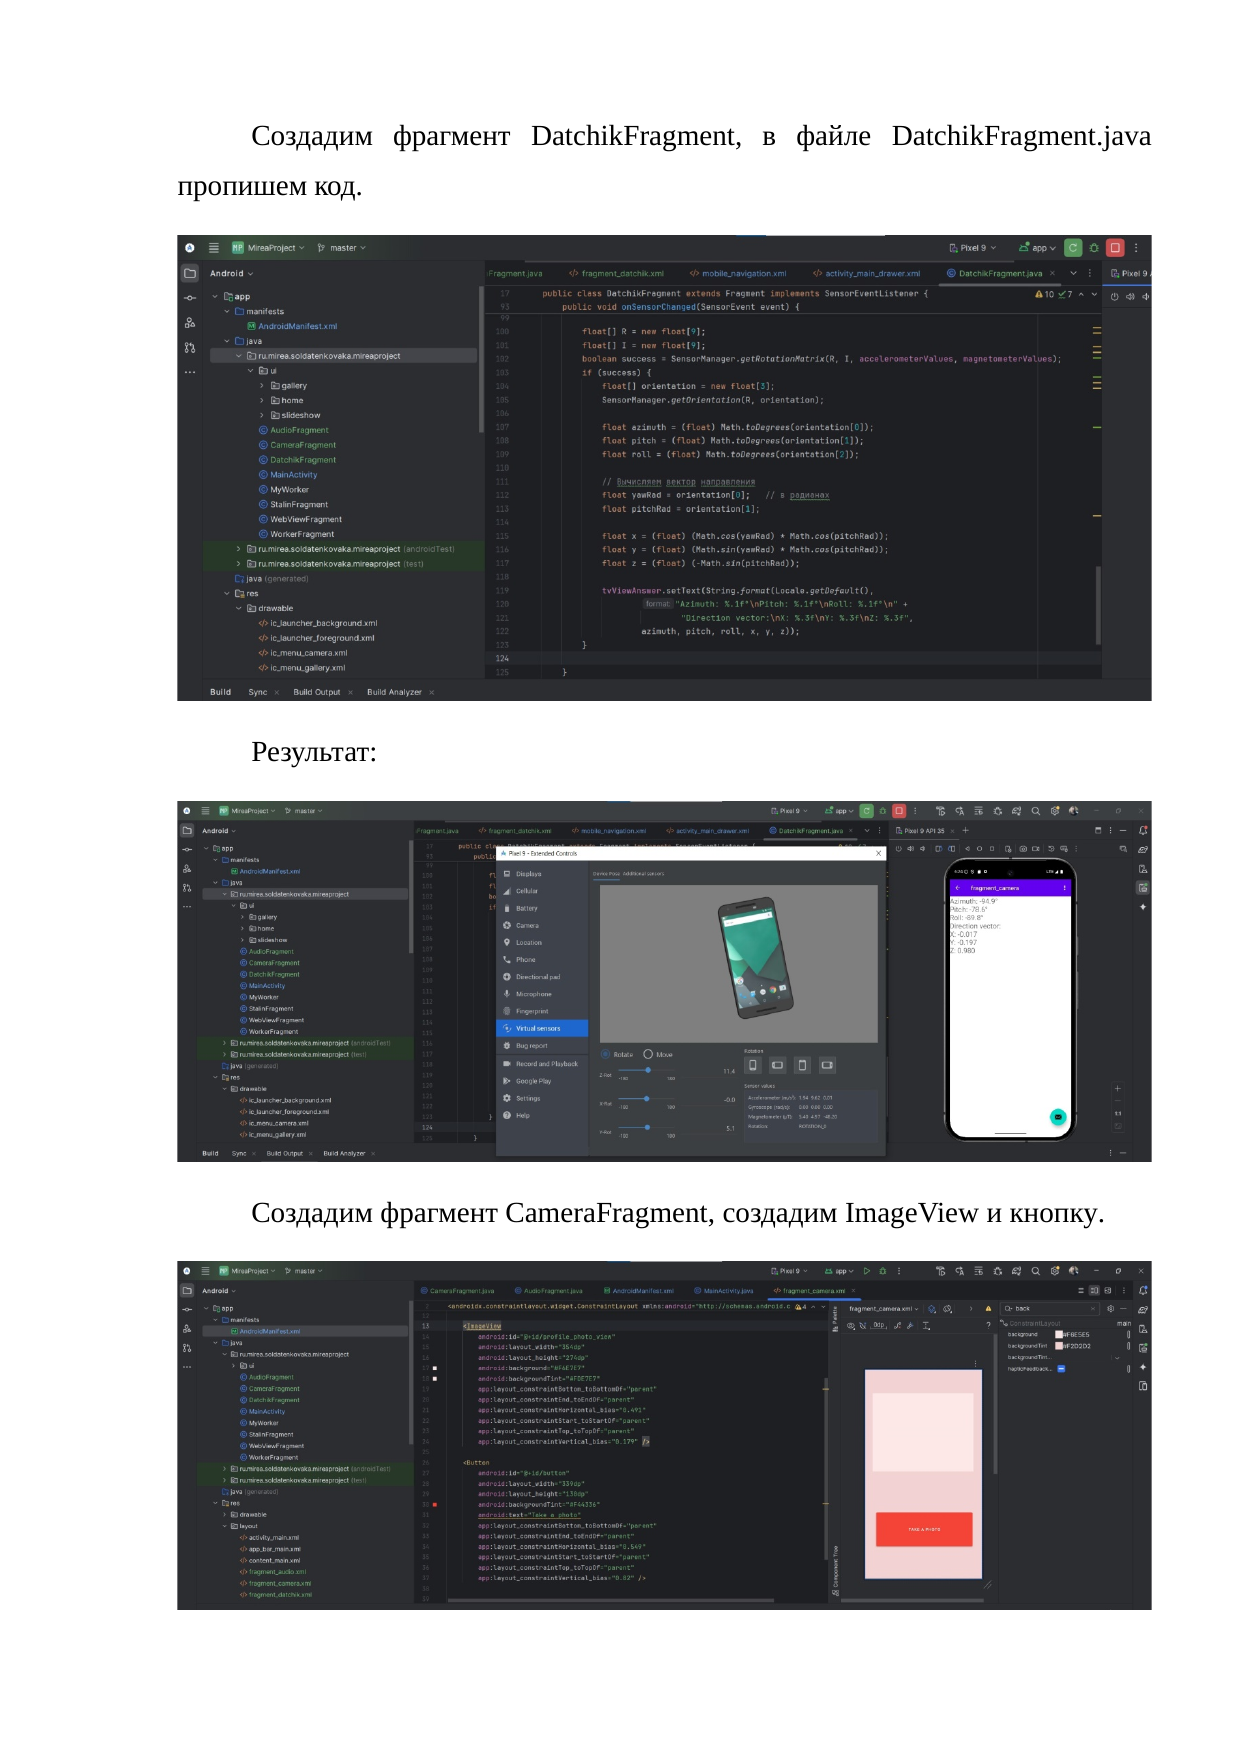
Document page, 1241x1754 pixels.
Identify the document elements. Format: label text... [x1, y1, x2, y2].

text Создадим фрагмент DatchikFragment, в файле DatchikFragment.java пропишем код. [177, 118, 1152, 202]
picture [177, 1261, 1152, 1610]
text Создадим фрагмент CameraFragment, создадим ImageView и кнопку. [177, 1195, 1152, 1228]
picture [177, 235, 1152, 701]
text Результат: [177, 734, 1152, 768]
picture [177, 801, 1152, 1162]
